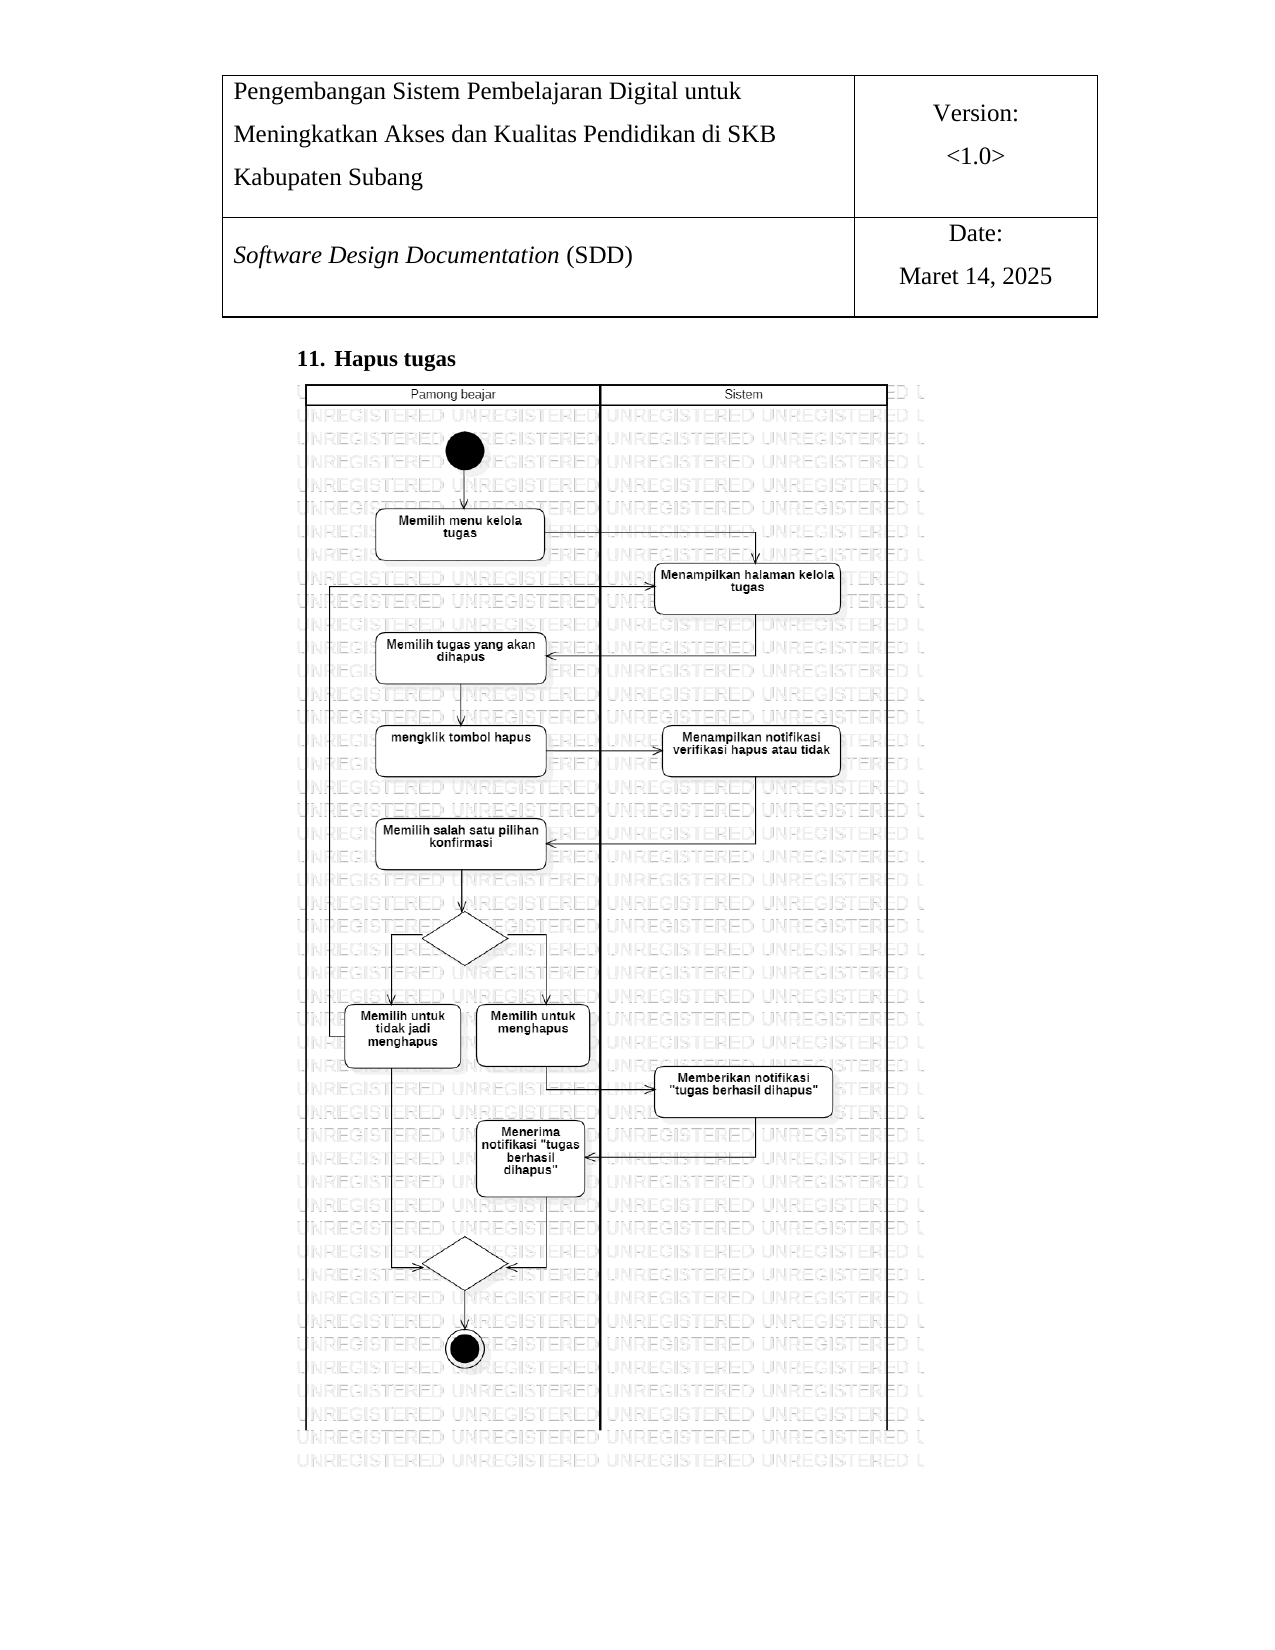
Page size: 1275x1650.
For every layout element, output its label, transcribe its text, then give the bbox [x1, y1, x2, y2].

list Hapus tugas [297, 346, 1098, 372]
picture [296, 375, 925, 1468]
